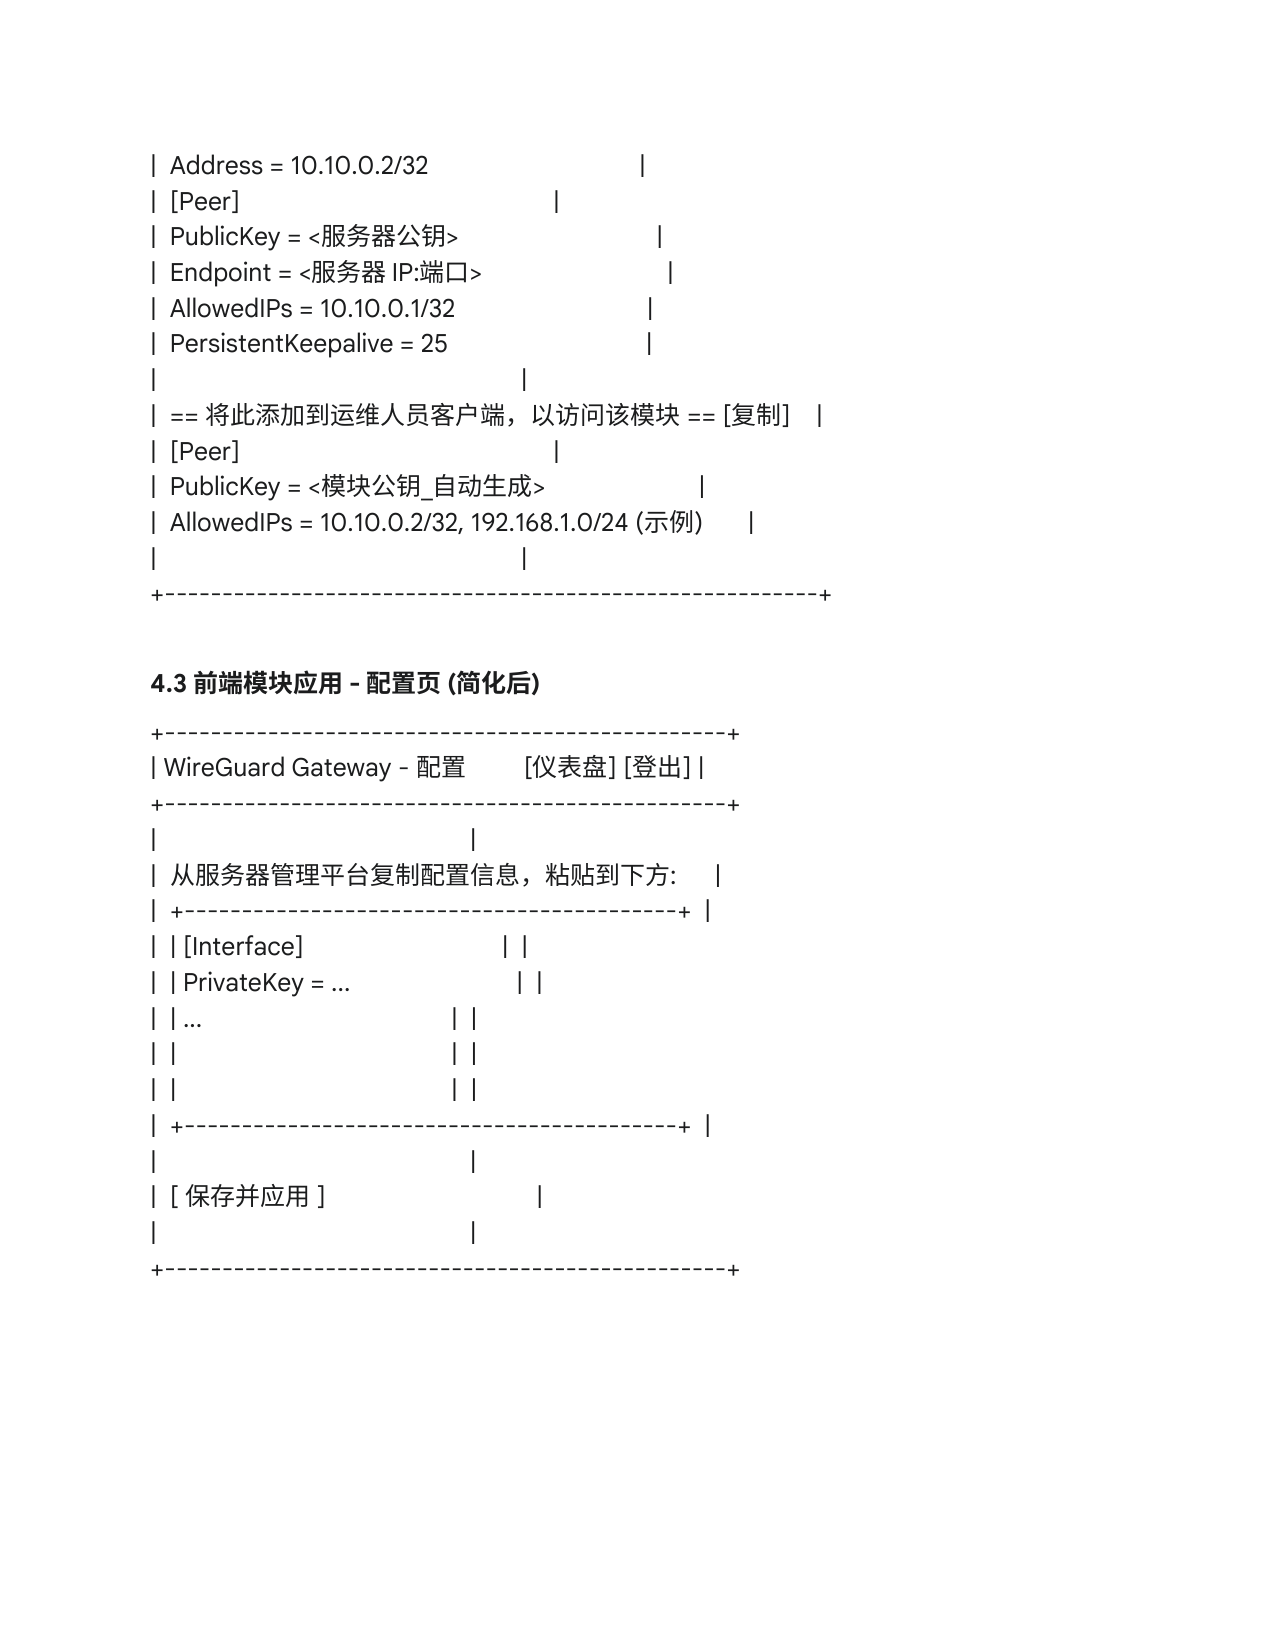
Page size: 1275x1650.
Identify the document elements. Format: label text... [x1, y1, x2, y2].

text +-------------------------------------------------+ | WireGuard Gateway - 配置 [仪表盘] [登出] | +-------------------------------------------------+ | | | 从服务器管理平台复制配置信息，粘贴到下方: | | +-------------------------------------------+ | | | [Interface] | | | | PrivateKey = ... | | | | ... | | | | | | | | | | | +-------------------------------------------+ | | | | [ 保存并应用 ] | | | +-------------------------------------------------+ [150, 717, 1125, 1314]
subtitle 4.3 前端模块应用 - 配置页 (简化后) [150, 669, 1125, 700]
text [150, 150, 1125, 640]
